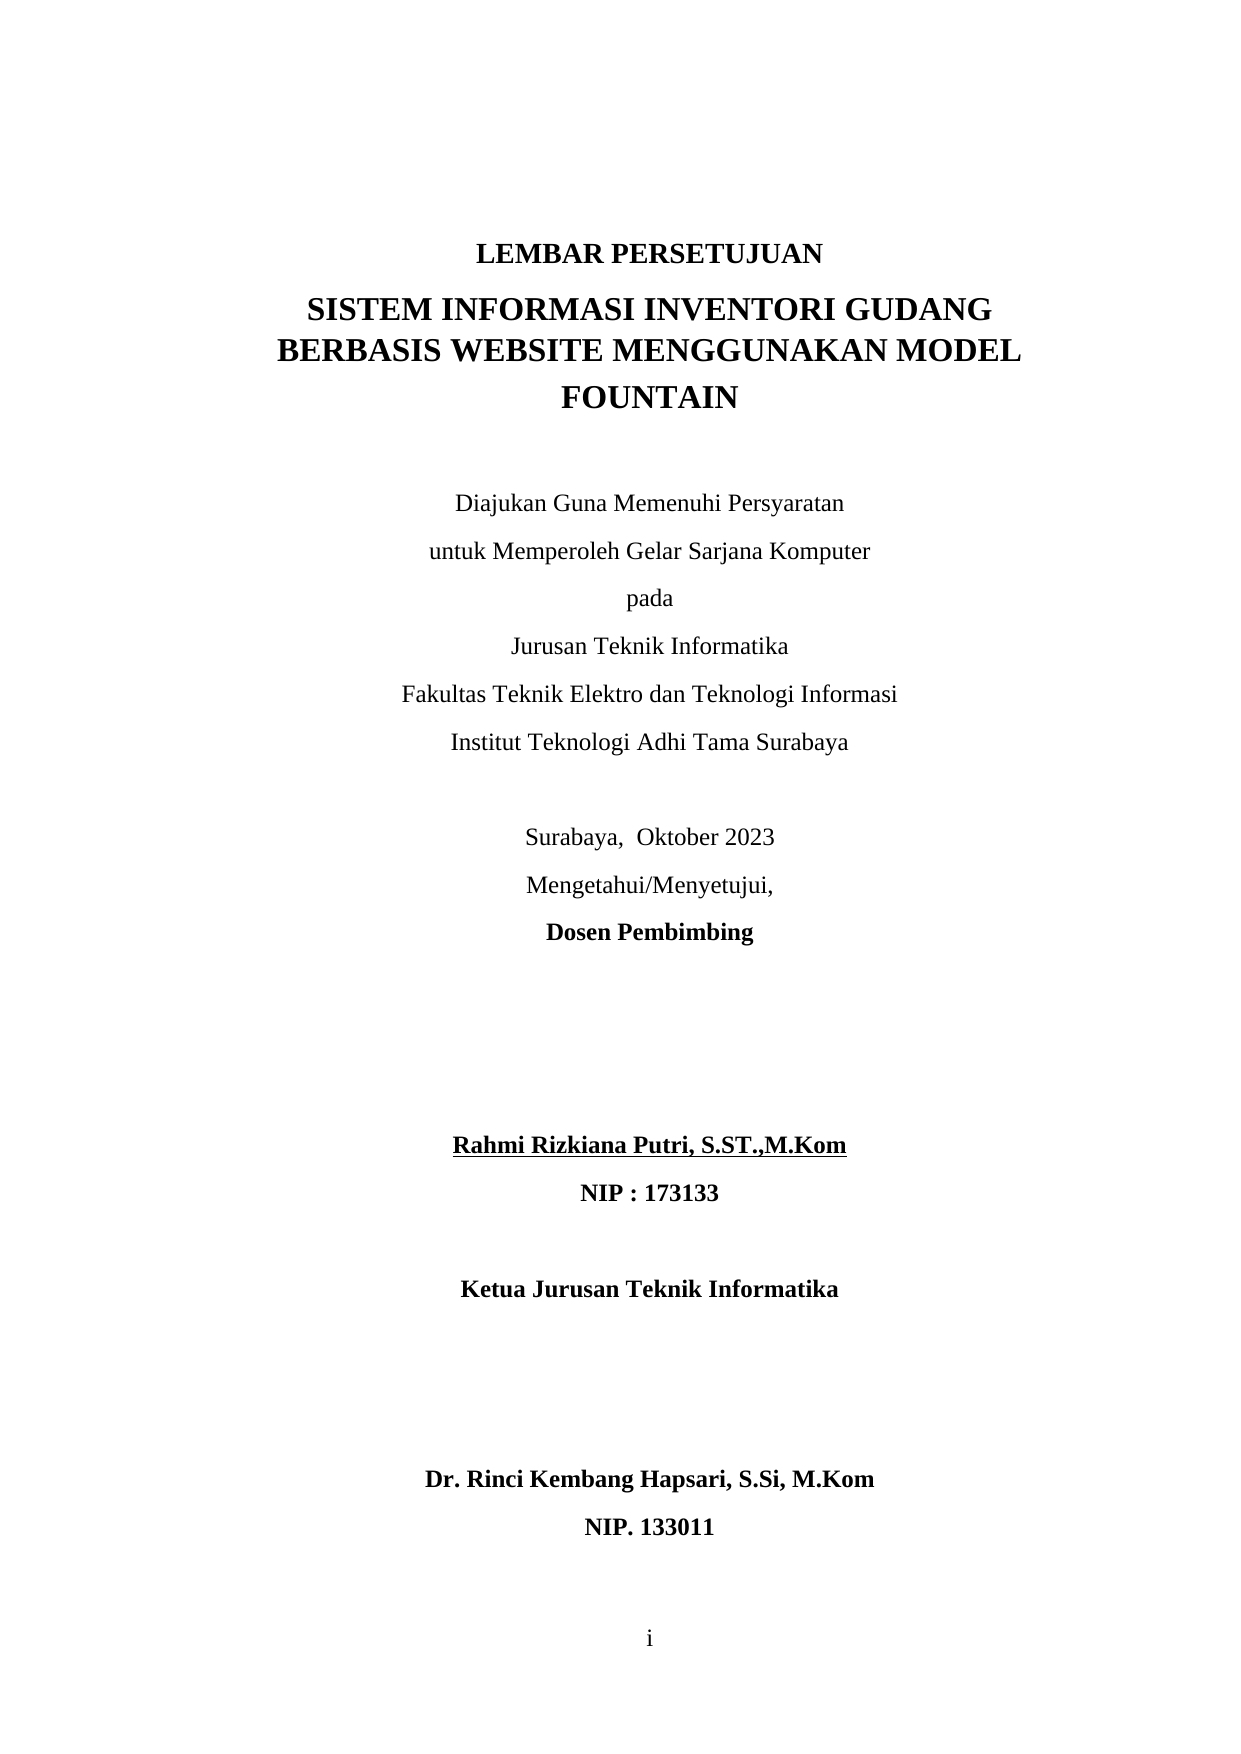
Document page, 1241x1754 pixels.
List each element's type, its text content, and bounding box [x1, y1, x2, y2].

text Dr. Rinci Kembang Hapsari, S.Si, M.Kom [236, 1464, 1063, 1493]
text NIP. 133011 [236, 1512, 1063, 1541]
text Diajukan Guna Memenuhi Persyaratan [236, 488, 1063, 517]
text Jurusan Teknik Informatika [236, 631, 1063, 660]
text LEMBAR PERSETUJUAN [236, 236, 1063, 270]
text Rahmi Rizkiana Putri, S.ST.,M.Kom [236, 1131, 1063, 1159]
text SISTEM INFORMASI INVENTORI GUDANG BERBASIS WEBSITE MENGGUNAKAN MODEL FOUNTAIN [236, 289, 1063, 418]
text Surabaya, Oktober 2023 [236, 822, 1063, 851]
text untuk Memperoleh Gelar Sarjana Komputer [236, 536, 1063, 564]
text Ketua Jurusan Teknik Informatika [236, 1274, 1063, 1302]
text Fakultas Teknik Elektro dan Teknologi Informasi [236, 679, 1063, 708]
text NIP : 173133 [236, 1178, 1063, 1207]
text Institut Teknologi Adhi Tama Surabaya [236, 727, 1063, 755]
text pada [236, 583, 1063, 612]
text Mengetahui/Menyetujui, [236, 870, 1063, 898]
text Dosen Pembimbing [236, 917, 1063, 946]
